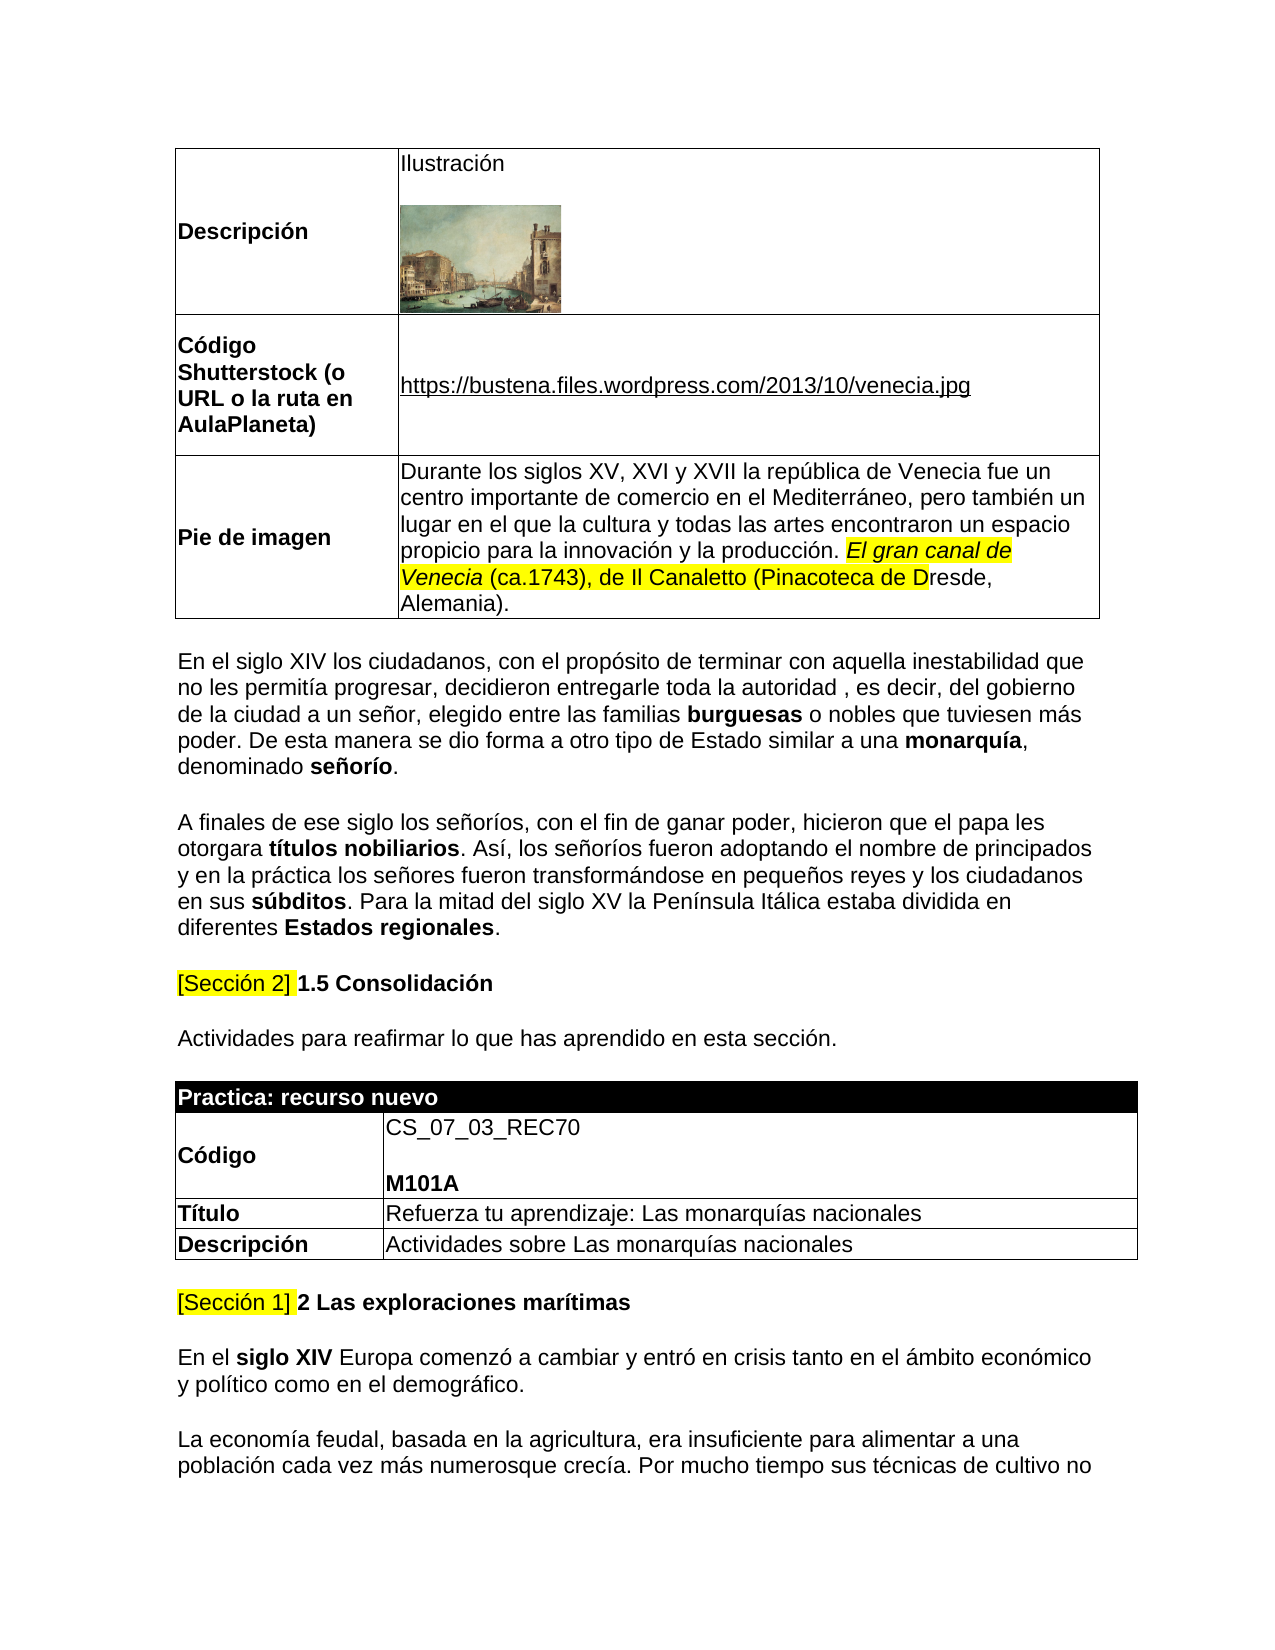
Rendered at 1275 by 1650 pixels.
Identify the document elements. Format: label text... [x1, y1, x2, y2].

table_cell Ilustración [399, 149, 1099, 314]
table_cell Refuerza tu aprendizaje: Las monarquías nacionales [384, 1199, 1137, 1228]
table_cell Título [176, 1199, 383, 1228]
table_cell Actividades sobre Las monarquías nacionales [384, 1229, 1137, 1258]
table_cell https://bustena.files.wordpress.com/2013/10/venecia.jpg [399, 315, 1099, 455]
table_cell Descripción [176, 149, 398, 314]
text [Sección 1] 2 Las exploraciones marítimas [297, 1289, 1098, 1315]
table_cell Código Shutterstock (o URL o la ruta en AulaPlaneta) [176, 315, 398, 455]
table_cell Código [176, 1113, 383, 1197]
text En el siglo XIV Europa comenzó a cambiar y entró en crisis tanto en el ámbito económico y político como en el demográfico. [177, 1344, 1098, 1397]
table_header Practica: recurso nuevo [176, 1082, 1137, 1111]
text A finales de ese siglo los señoríos, con el fin de ganar poder, hicieron que el papa les otorgara títulos nobiliarios. Así, los señoríos fueron adoptando el nombre de principados y en la práctica los señores fueron transformándose en pequeños reyes y los ciudadanos en sus súbditos. Para la mitad del siglo XV la Península Itálica estaba dividida en diferentes Estados regionales. [177, 809, 1098, 941]
table_cell Pie de imagen [176, 456, 398, 618]
table_cell CS_07_03_REC70 M101A [384, 1113, 1137, 1197]
table_cell Descripción [176, 1229, 383, 1258]
picture [400, 205, 562, 313]
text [177, 1426, 1098, 1479]
table_cell Durante los siglos XV, XVI y XVII la república de Venecia fue un centro importante de comercio en el Mediterráneo, pero también un lugar en el que la cultura y todas las artes encontraron un espacio propicio para la innovación y la producción. El gran canal de Venecia (ca.1743), de Il Canaletto (Pinacoteca de Dresde, Alemania). [399, 456, 1099, 618]
text En el siglo XIV los ciudadanos, con el propósito de terminar con aquella inestabilidad que no les permitía progresar, decidieron entregarle toda la autoridad , es decir, del gobierno de la ciudad a un señor, elegido entre las familias burguesas o nobles que tuviesen más poder. De esta manera se dio forma a otro tipo de Estado similar a una monarquía, denominado señorío. [177, 648, 1098, 780]
text Actividades para reafirmar lo que has aprendido en esta sección. [177, 1025, 1098, 1052]
text [Sección 2] 1.5 Consolidación [297, 970, 1098, 996]
